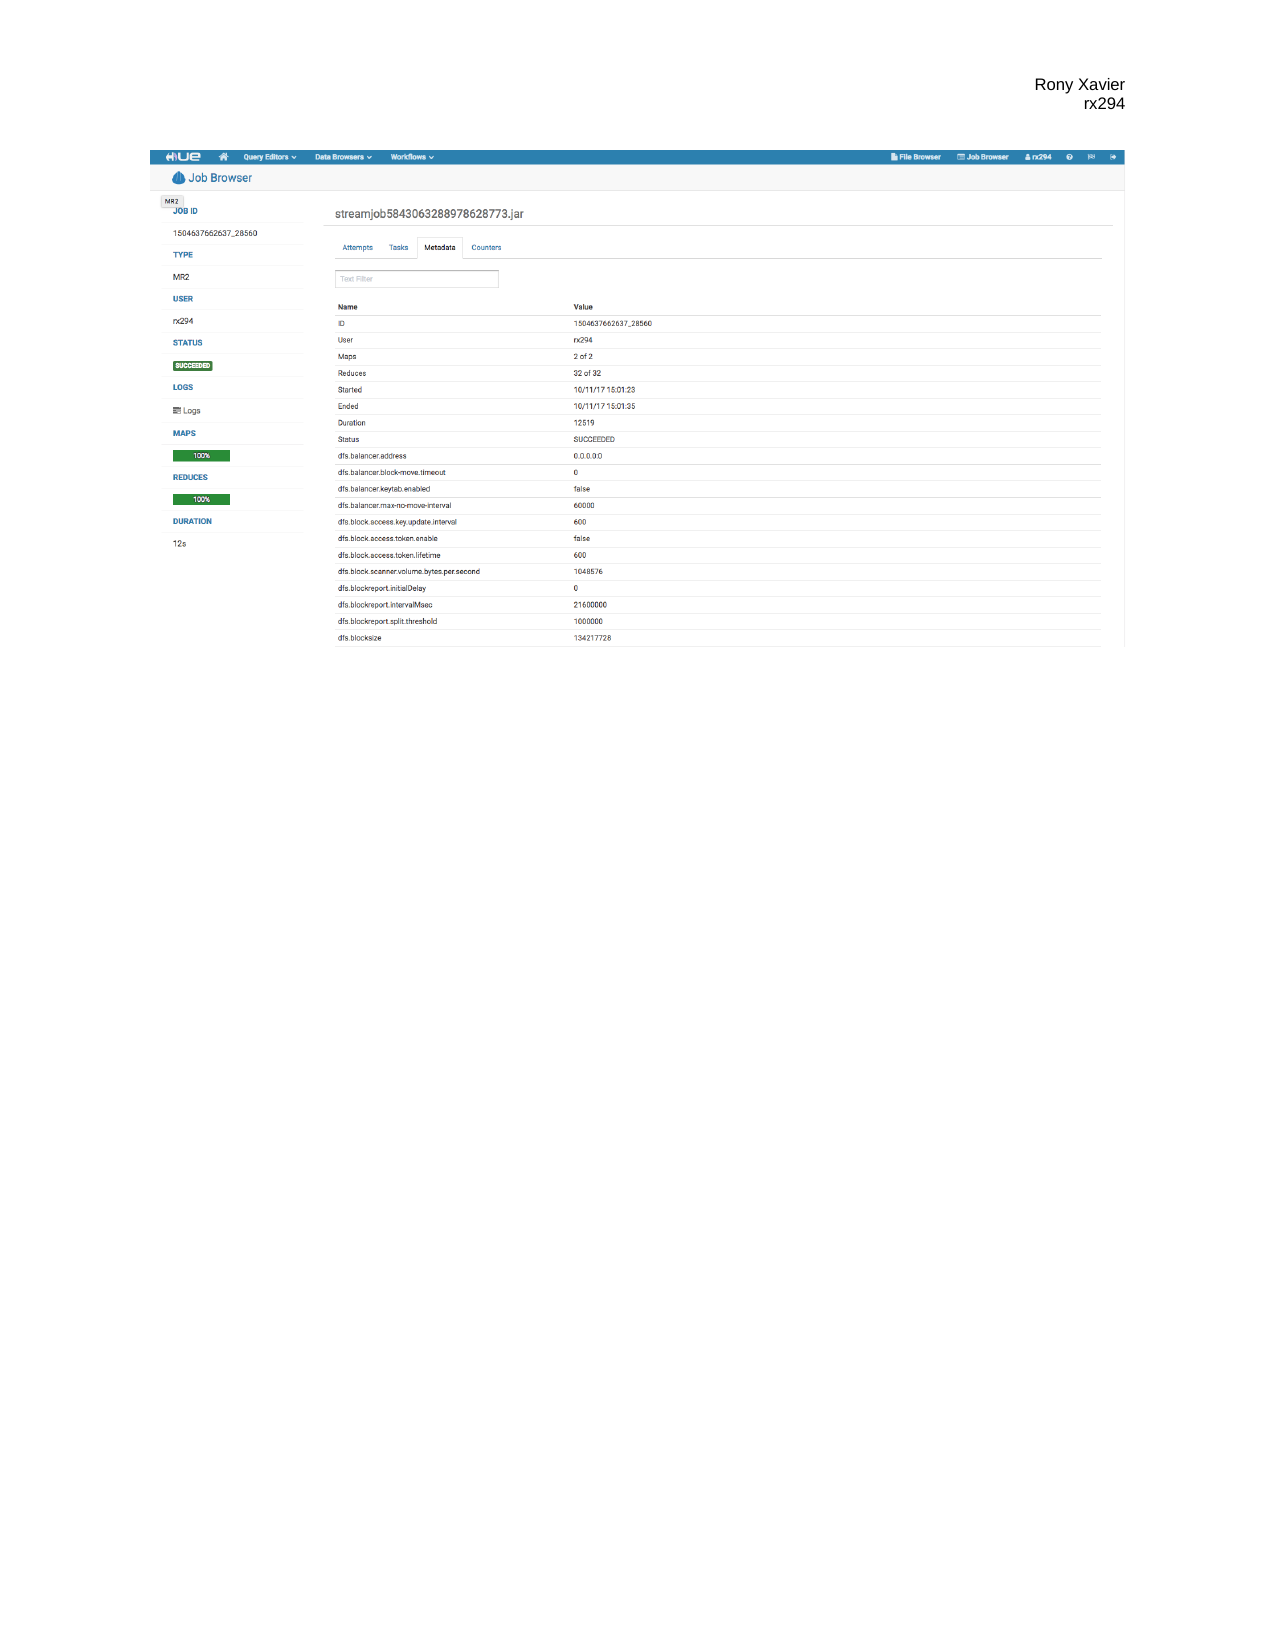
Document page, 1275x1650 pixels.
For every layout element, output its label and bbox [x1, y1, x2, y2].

picture [150, 150, 1125, 647]
